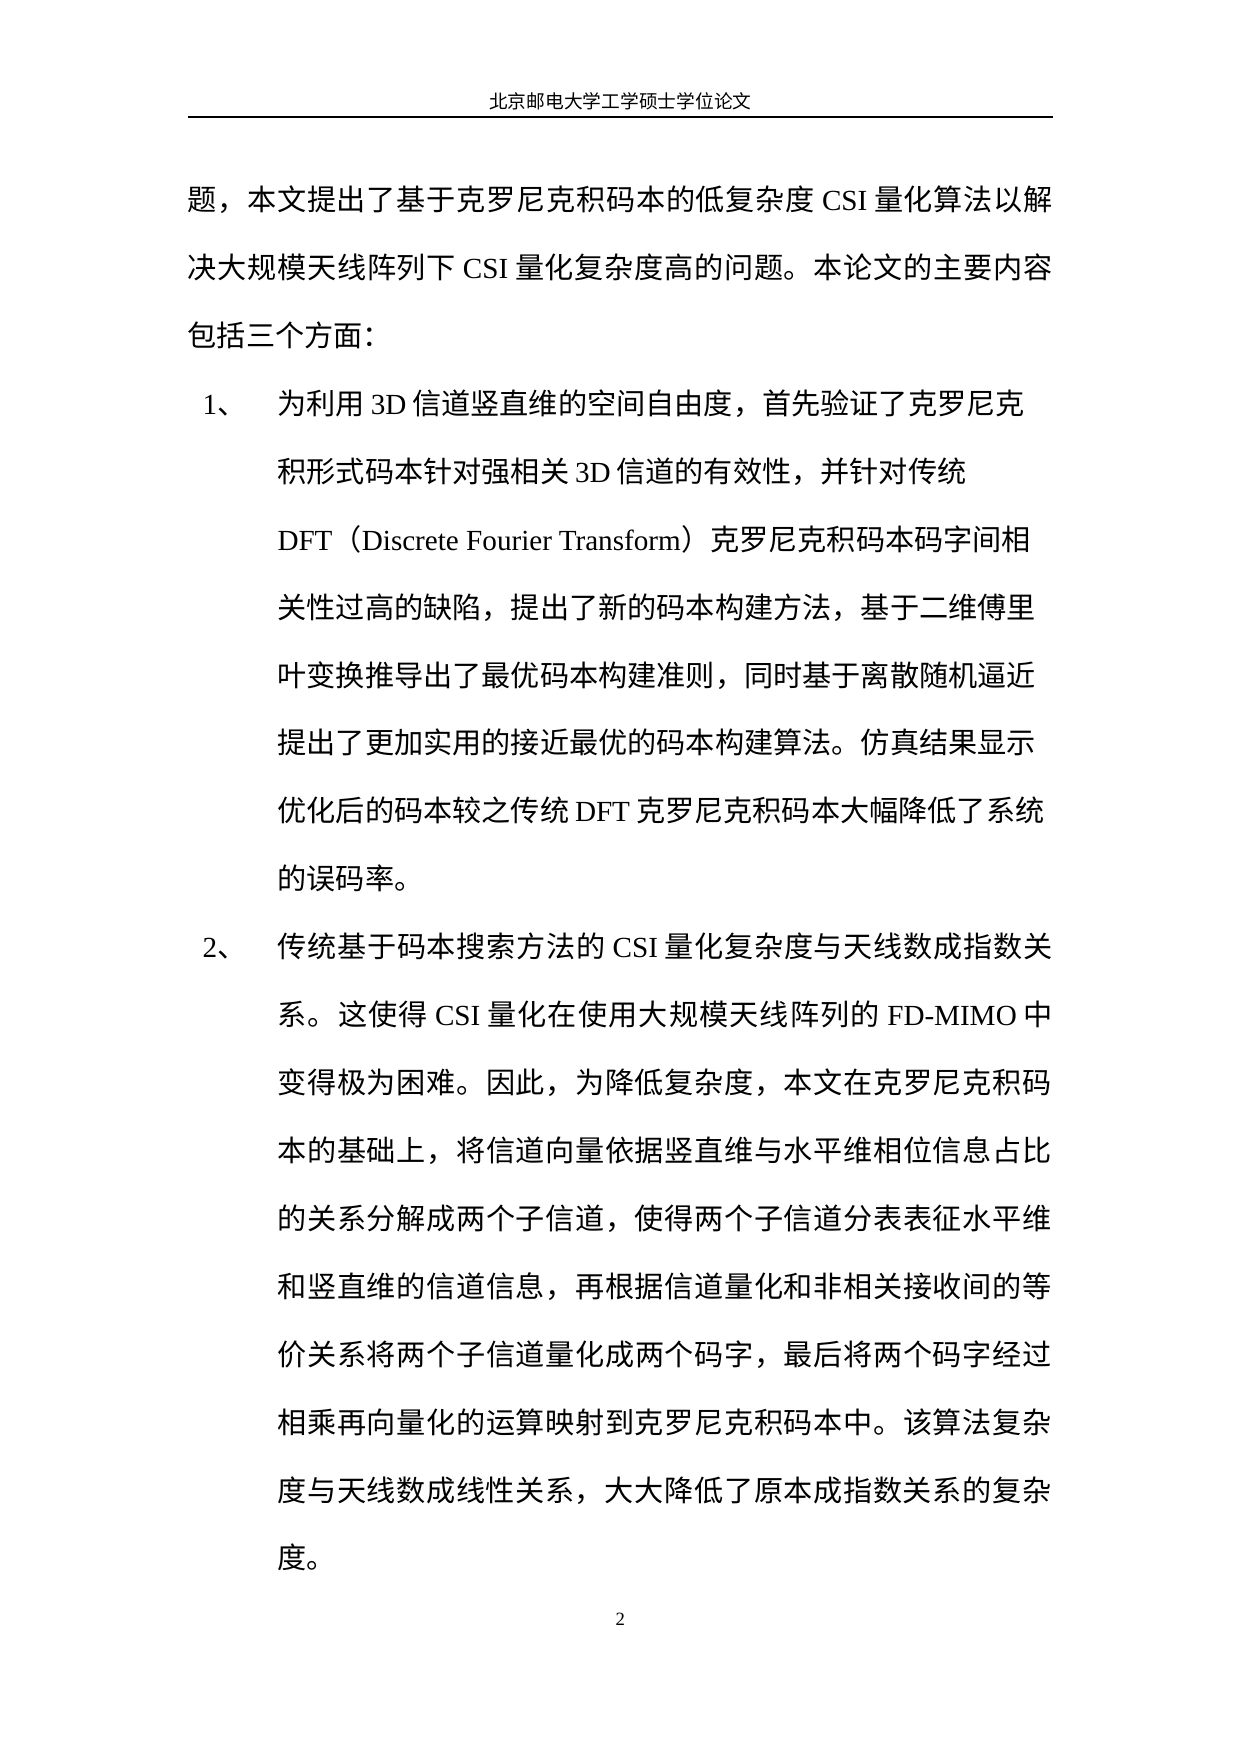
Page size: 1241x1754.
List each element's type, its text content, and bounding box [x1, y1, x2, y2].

list 传统基于码本搜索方法的CSI量化复杂度与天线数成指数关系。这使得CSI量化在使用大规模天线阵列的FD-MIMO中变得极为困难。因此，为降低复杂度，本文在克罗尼克积码本的基础上，将信道向量依据竖直维与水平维相位信息占比的关系分解成两个子信道，使得两个子信道分表表征水平维和竖直维的信道信息，再根据信道量化和非相关接收间的等价关系将两个子信道量化成两个码字，最后将两个码字经过相乘再向量化的运算映射到克罗尼克积码本中。该算法复杂度与天线数成线性关系，大大降低了原本成指数关系的复杂度。 [202, 911, 1053, 1590]
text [187, 164, 1053, 368]
list 为利用3D信道竖直维的空间自由度，首先验证了克罗尼克积形式码本针对强相关3D信道的有效性，并针对传统DFT（Discrete Fourier Transform）克罗尼克积码本码字间相关性过高的缺陷，提出了新的码本构建方法，基于二维傅里叶变换推导出了最优码本构建准则，同时基于离散随机逼近提出了更加实用的接近最优的码本构建算法。仿真结果显示优化后的码本较之传统DFT克罗尼克积码本大幅降低了系统的误码率。 [202, 368, 1053, 911]
